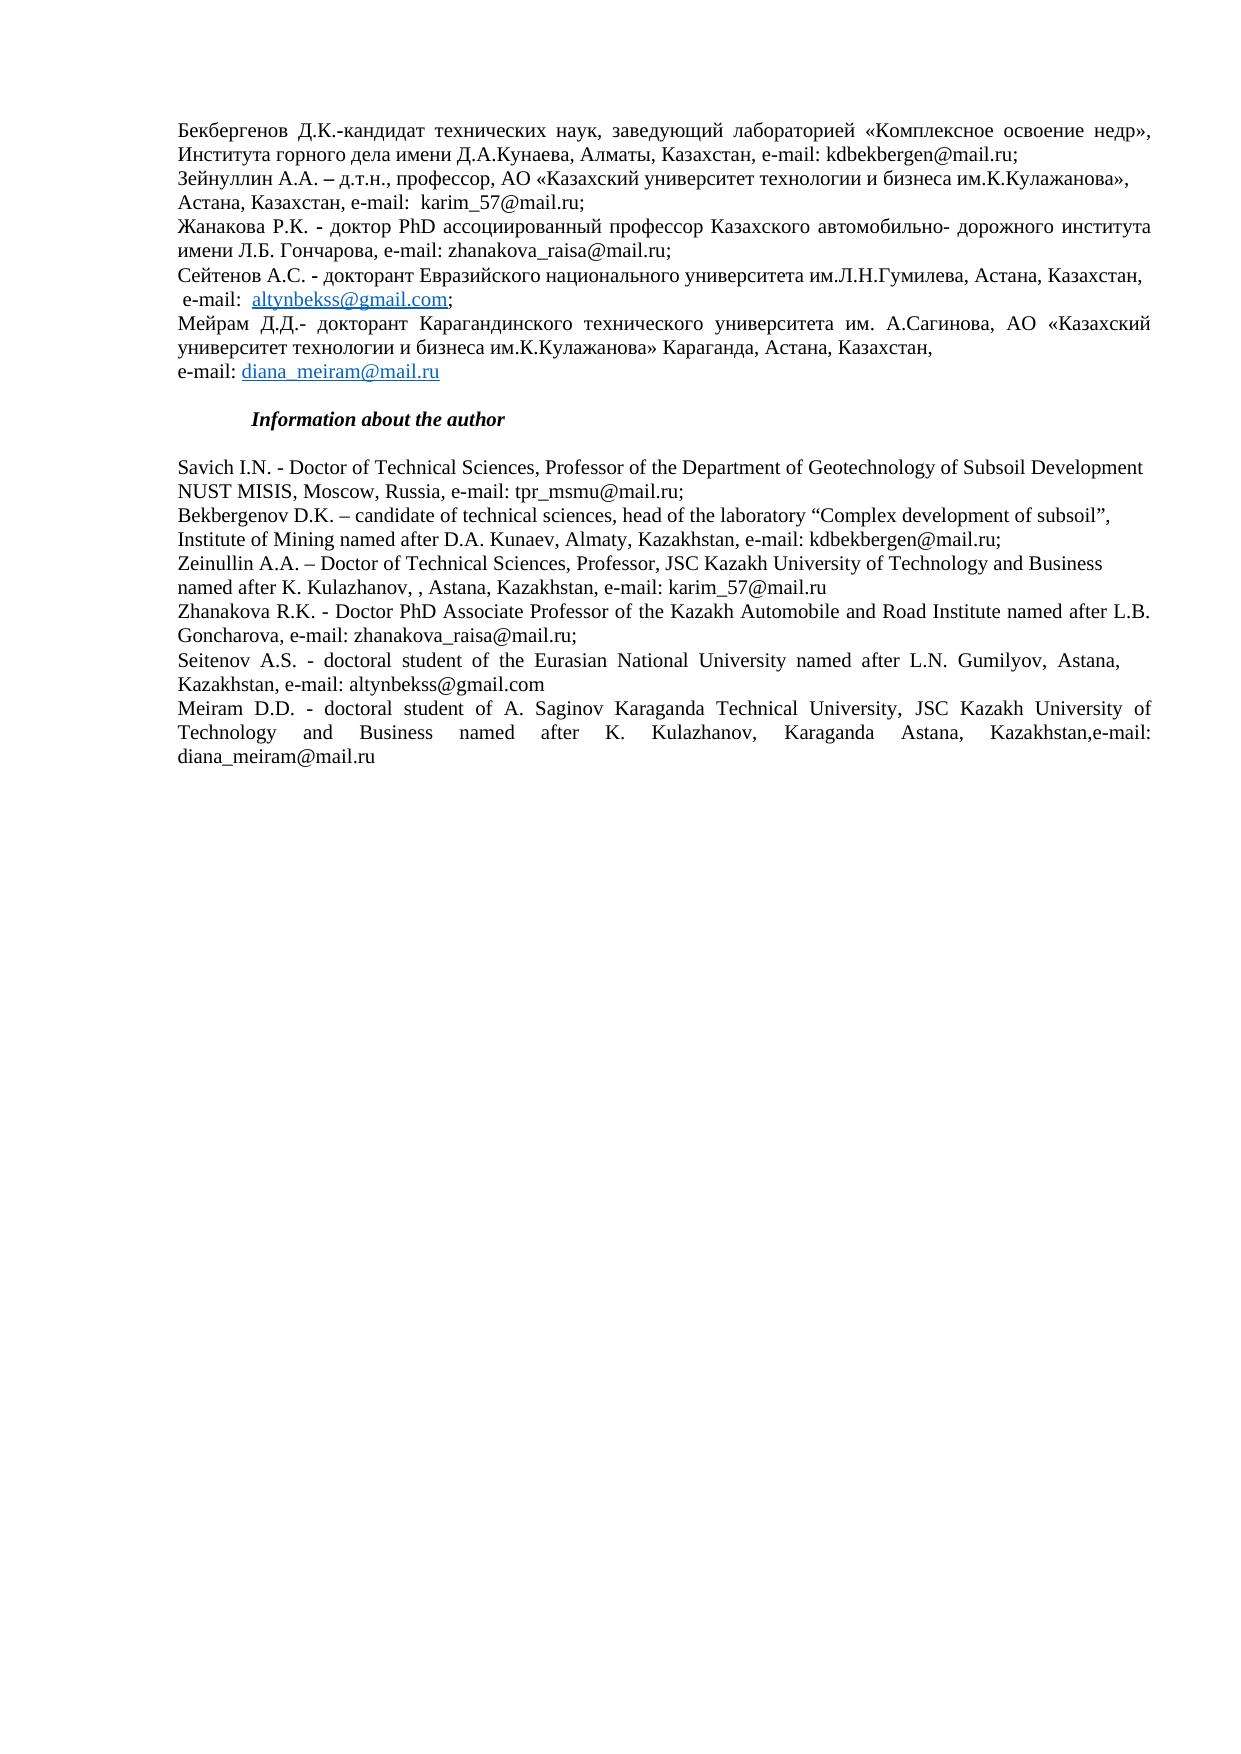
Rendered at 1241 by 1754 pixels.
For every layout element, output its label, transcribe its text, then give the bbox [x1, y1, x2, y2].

text Bekbergenov D.K. – candidate of technical sciences, head of the laboratory “Complex development of subsoil”, Institute of Mining named after D.A. Kunaev, Almaty, Kazakhstan, e-mail: kdbekbergen@mail.ru; [177, 503, 1152, 551]
text е-mail: altynbekss@gmail.com; [177, 287, 1152, 311]
text Бекбергенов Д.К.-кандидат технических наук, заведующий лабораторией «Комплексное освоение недр», Института горного дела имени Д.А.Кунаева, Алматы, Казахстан, е-mail: kdbekbergen@mail.ru; [177, 118, 1152, 166]
text Жанакова Р.К. - доктор PhD ассоциированный профессор Казахского автомобильно- дорожного института имени Л.Б. Гончарова, е-mail: zhanakova_raisa@mail.ru; [177, 214, 1152, 262]
text Meiram D.D. - doctoral student of A. Saginov Karaganda Technical University, JSC Kazakh University of Technology and Business named after K. Kulazhanov, Karaganda Astana, Kazakhstan,e-mail: diana_meiram@mail.ru [177, 696, 1152, 768]
text Seitenov A.S. - doctoral student of the Eurasian National University named after L.N. Gumilyov, Astana, Kazakhstan, e-mail: altynbekss@gmail.com [177, 647, 1122, 696]
text Сейтенов А.С. - докторант Евразийского национального университета им.Л.Н.Гумилева, Астана, Казахстан, [177, 262, 1152, 287]
text Мейрам Д.Д.- докторант Карагандинского технического университета им. А.Сагинова, АО «Казахский университет технологии и бизнеса им.К.Кулажанова» Караганда, Астана, Казахстан, [177, 311, 1152, 359]
text Information about the author [177, 407, 1122, 431]
text Savich I.N. - Doctor of Technical Sciences, Professor of the Department of Geotechnology of Subsoil Development NUST MISIS, Moscow, Russia, e-mail: tpr_msmu@mail.ru; [177, 455, 1152, 503]
text Zhanakova R.K. - Doctor PhD Associate Professor of the Kazakh Automobile and Road Institute named after L.B. Goncharova, e-mail: zhanakova_raisa@mail.ru; [177, 599, 1152, 647]
text Zeinullin A.A. – Doctor of Technical Sciences, Professor, JSC Kazakh University of Technology and Business named after K. Kulazhanov, , Astana, Kazakhstan, e-mail: karim_57@mail.ru [177, 551, 1152, 599]
text Зейнуллин А.А. – д.т.н., профессор, АО «Казахский университет технологии и бизнеса им.К.Кулажанова», Астана, Казахстан, е-mail: karim_57@mail.ru; [177, 166, 1152, 214]
text е-mail: diana_meiram@mail.ru [177, 359, 1152, 383]
